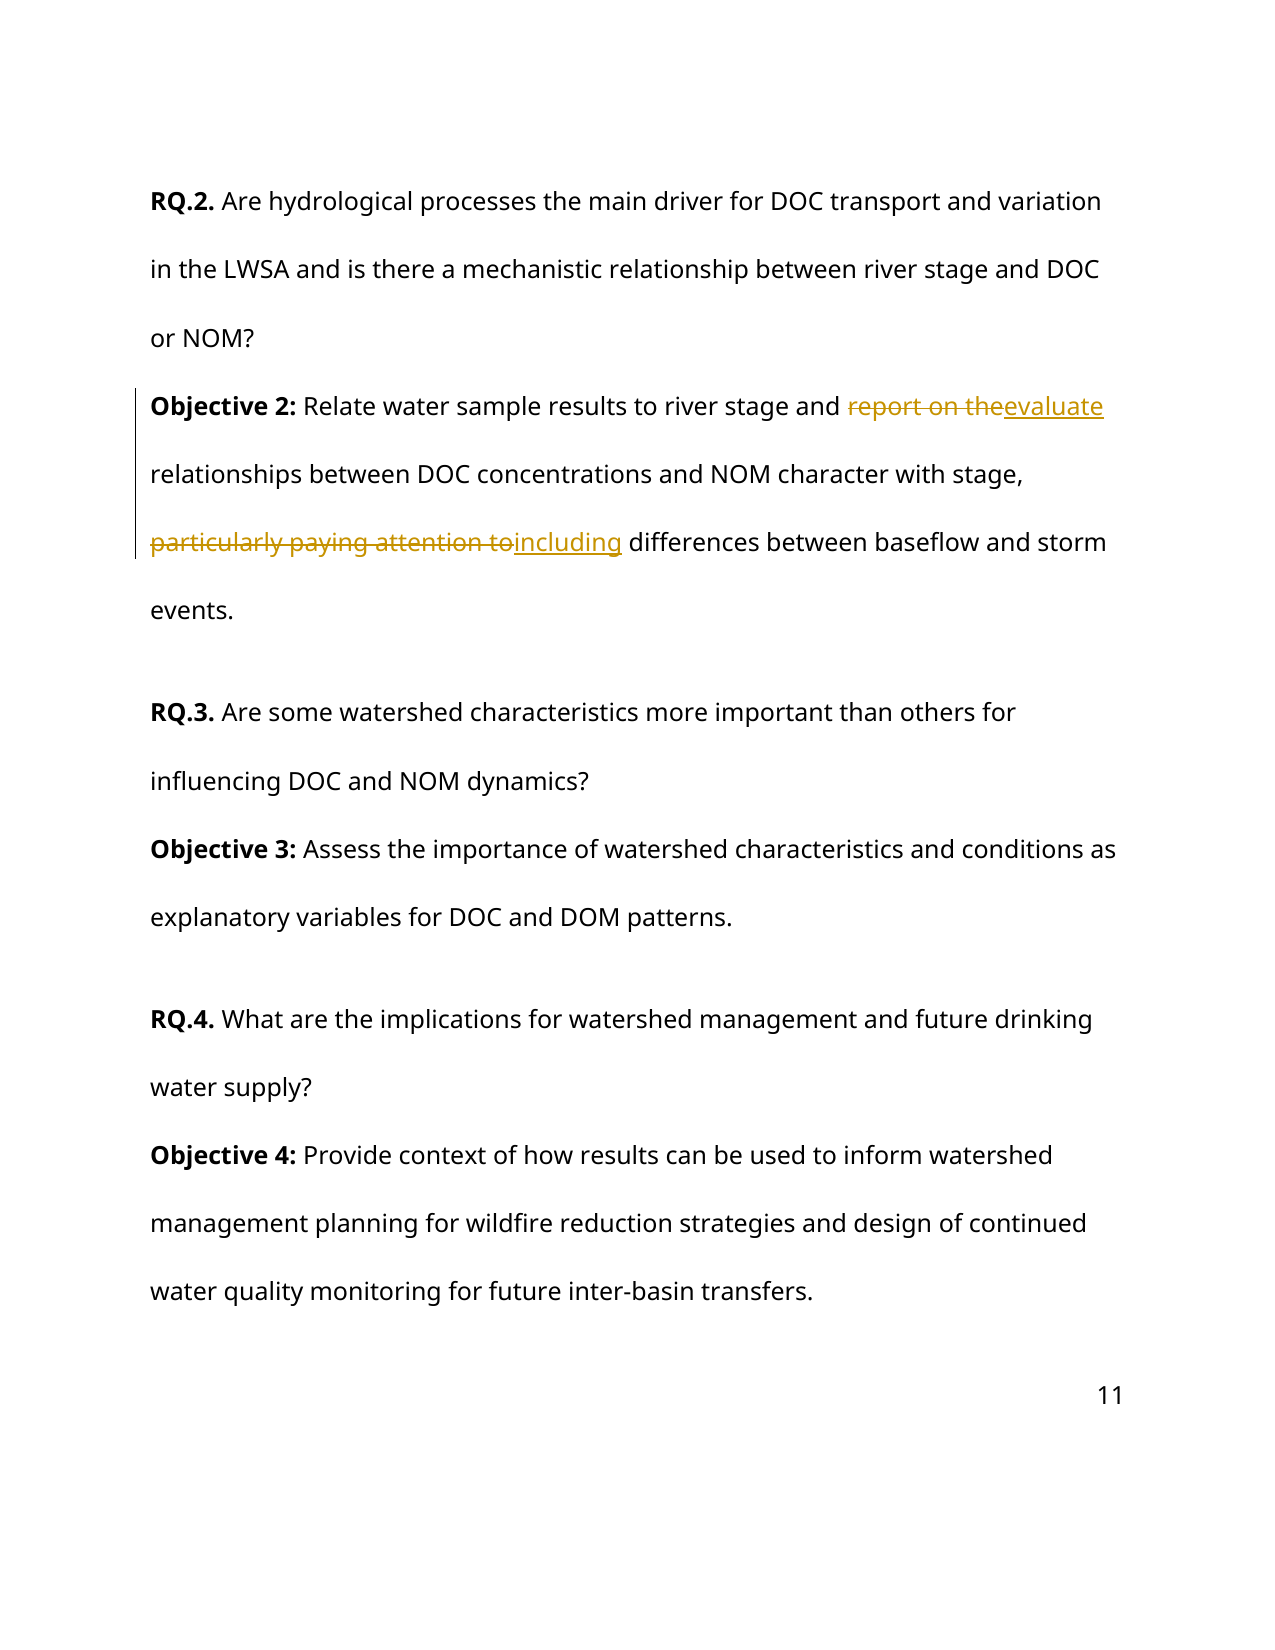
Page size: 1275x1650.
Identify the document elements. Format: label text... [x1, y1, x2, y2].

text RQ.3. Are some watershed characteristics more important than others for influencing DOC and NOM dynamics? [150, 695, 1125, 797]
text Objective 4: Provide context of how results can be used to inform watershed management planning for wildfire reduction strategies and design of continued water quality monitoring for future inter-basin transfers. [150, 1138, 1125, 1308]
text RQ.2. Are hydrological processes the main driver for DOC transport and variation in the LWSA and is there a mechanistic relationship between river stage and DOC or NOM? [150, 184, 1125, 354]
text Objective 3: Assess the importance of watershed characteristics and conditions as explanatory variables for DOC and DOM patterns. [150, 831, 1125, 933]
text Objective 2: Relate water sample results to river stage and relationships between DOC concentrations and NOM character with stage, differences between baseflow and storm events. [150, 388, 1125, 627]
text RQ.4. What are the implications for watershed management and future drinking water supply? [150, 1002, 1125, 1104]
